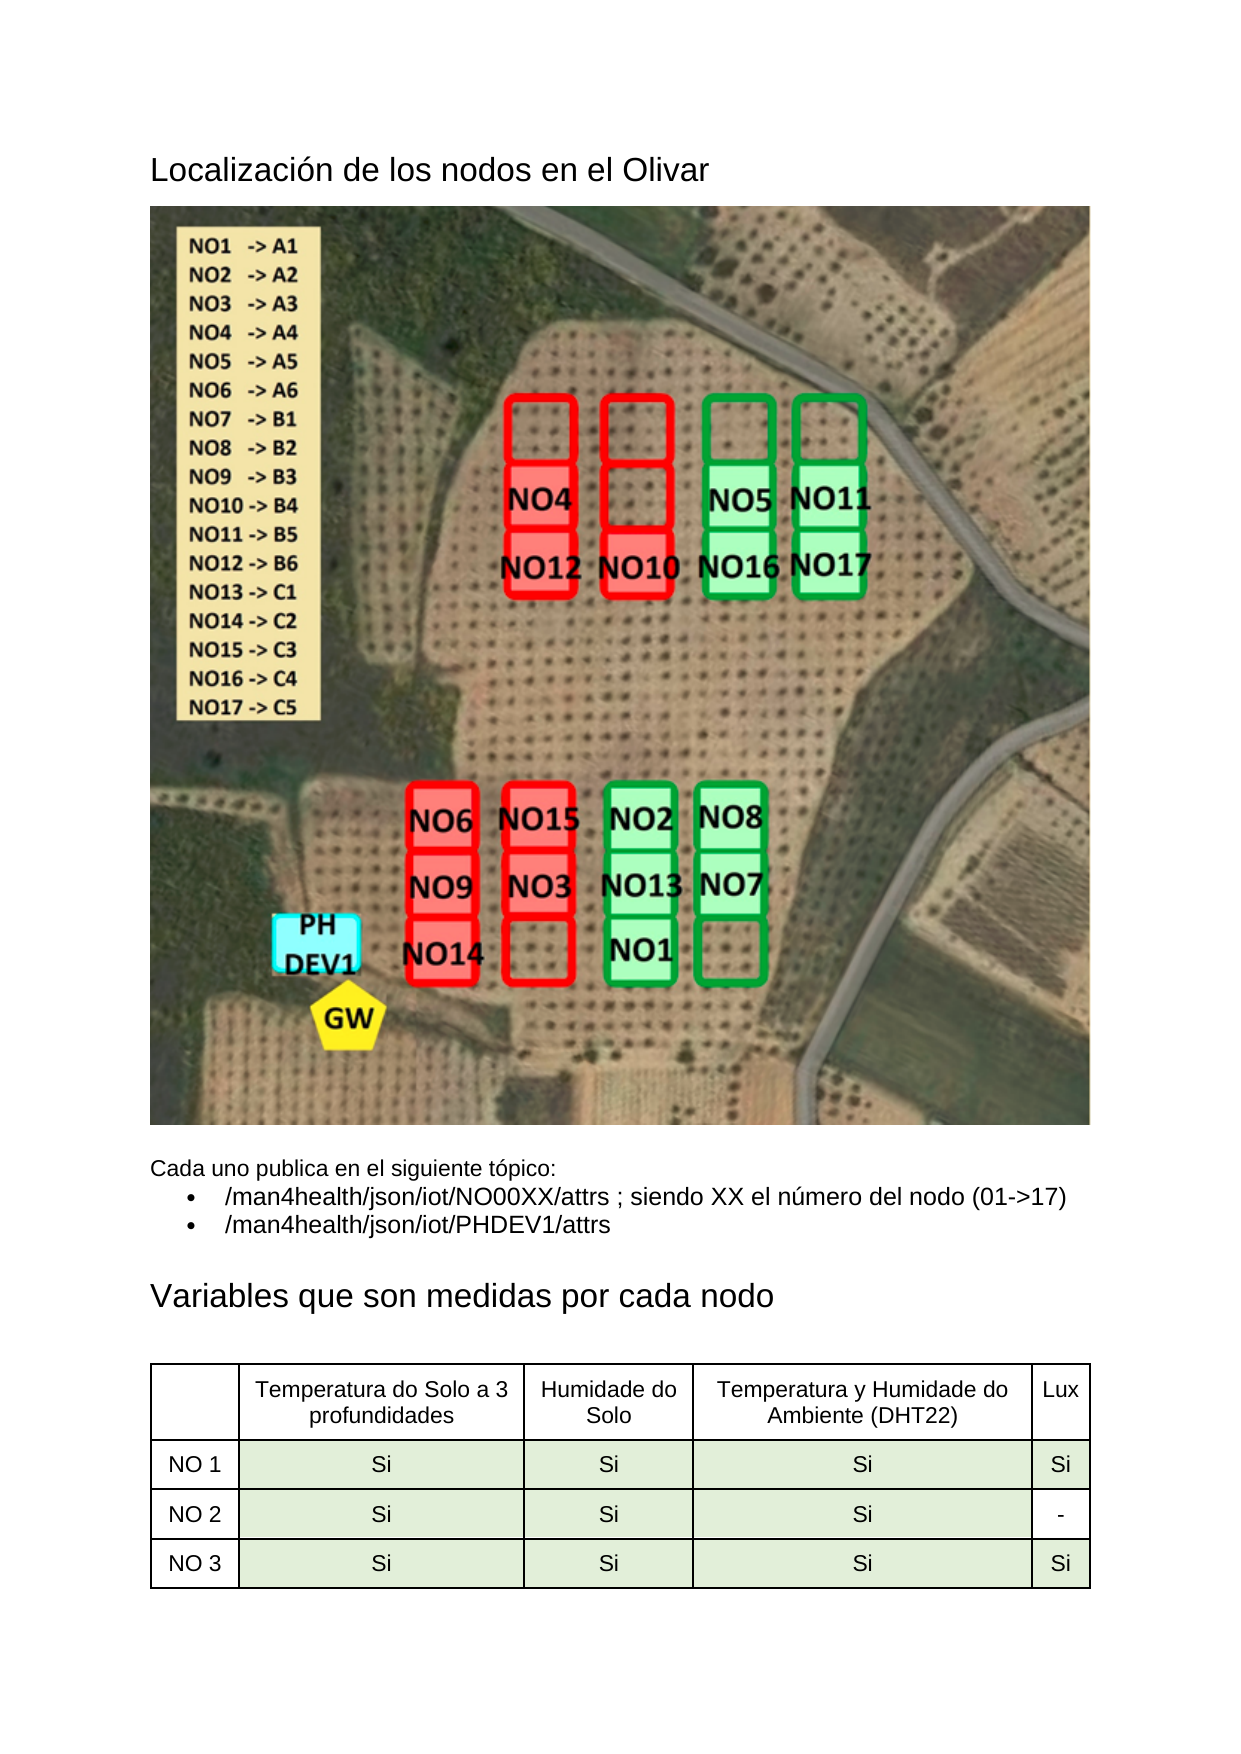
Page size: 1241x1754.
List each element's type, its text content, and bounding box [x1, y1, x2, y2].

table_cell - [1033, 1490, 1089, 1537]
table_cell Si [525, 1441, 692, 1488]
table_cell Si [525, 1490, 692, 1537]
table_cell Si [694, 1490, 1031, 1537]
list /man4health/json/iot/NO00XX/attrs ; siendo XX el número del nodo (01->17) [187, 1181, 1090, 1210]
subtitle Variables que son medidas por cada nodo [150, 1276, 1090, 1315]
table_header Temperatura y Humidade do Ambiente (DHT22) [694, 1365, 1031, 1439]
table_cell Si [240, 1441, 523, 1488]
picture [150, 206, 1091, 1125]
table_header Temperatura do Solo a 3 profundidades [240, 1365, 523, 1439]
table_header Lux [1033, 1365, 1089, 1439]
table_header Humidade do Solo [525, 1365, 692, 1439]
table_header [152, 1365, 238, 1439]
table_cell NO 3 [152, 1540, 238, 1587]
table_cell Si [694, 1441, 1031, 1488]
table_cell NO 2 [152, 1490, 238, 1537]
text Cada uno publica en el siguiente tópico: [150, 1155, 1090, 1181]
table_cell Si [694, 1540, 1031, 1587]
table_cell NO 1 [152, 1441, 238, 1488]
table_cell Si [240, 1540, 523, 1587]
list /man4health/json/iot/PHDEV1/attrs [187, 1210, 1090, 1239]
subtitle Localización de los nodos en el Olivar [150, 150, 1090, 188]
table_cell Si [525, 1540, 692, 1587]
table_cell Si [1033, 1441, 1089, 1488]
table_cell Si [1033, 1540, 1089, 1587]
table_cell Si [240, 1490, 523, 1537]
